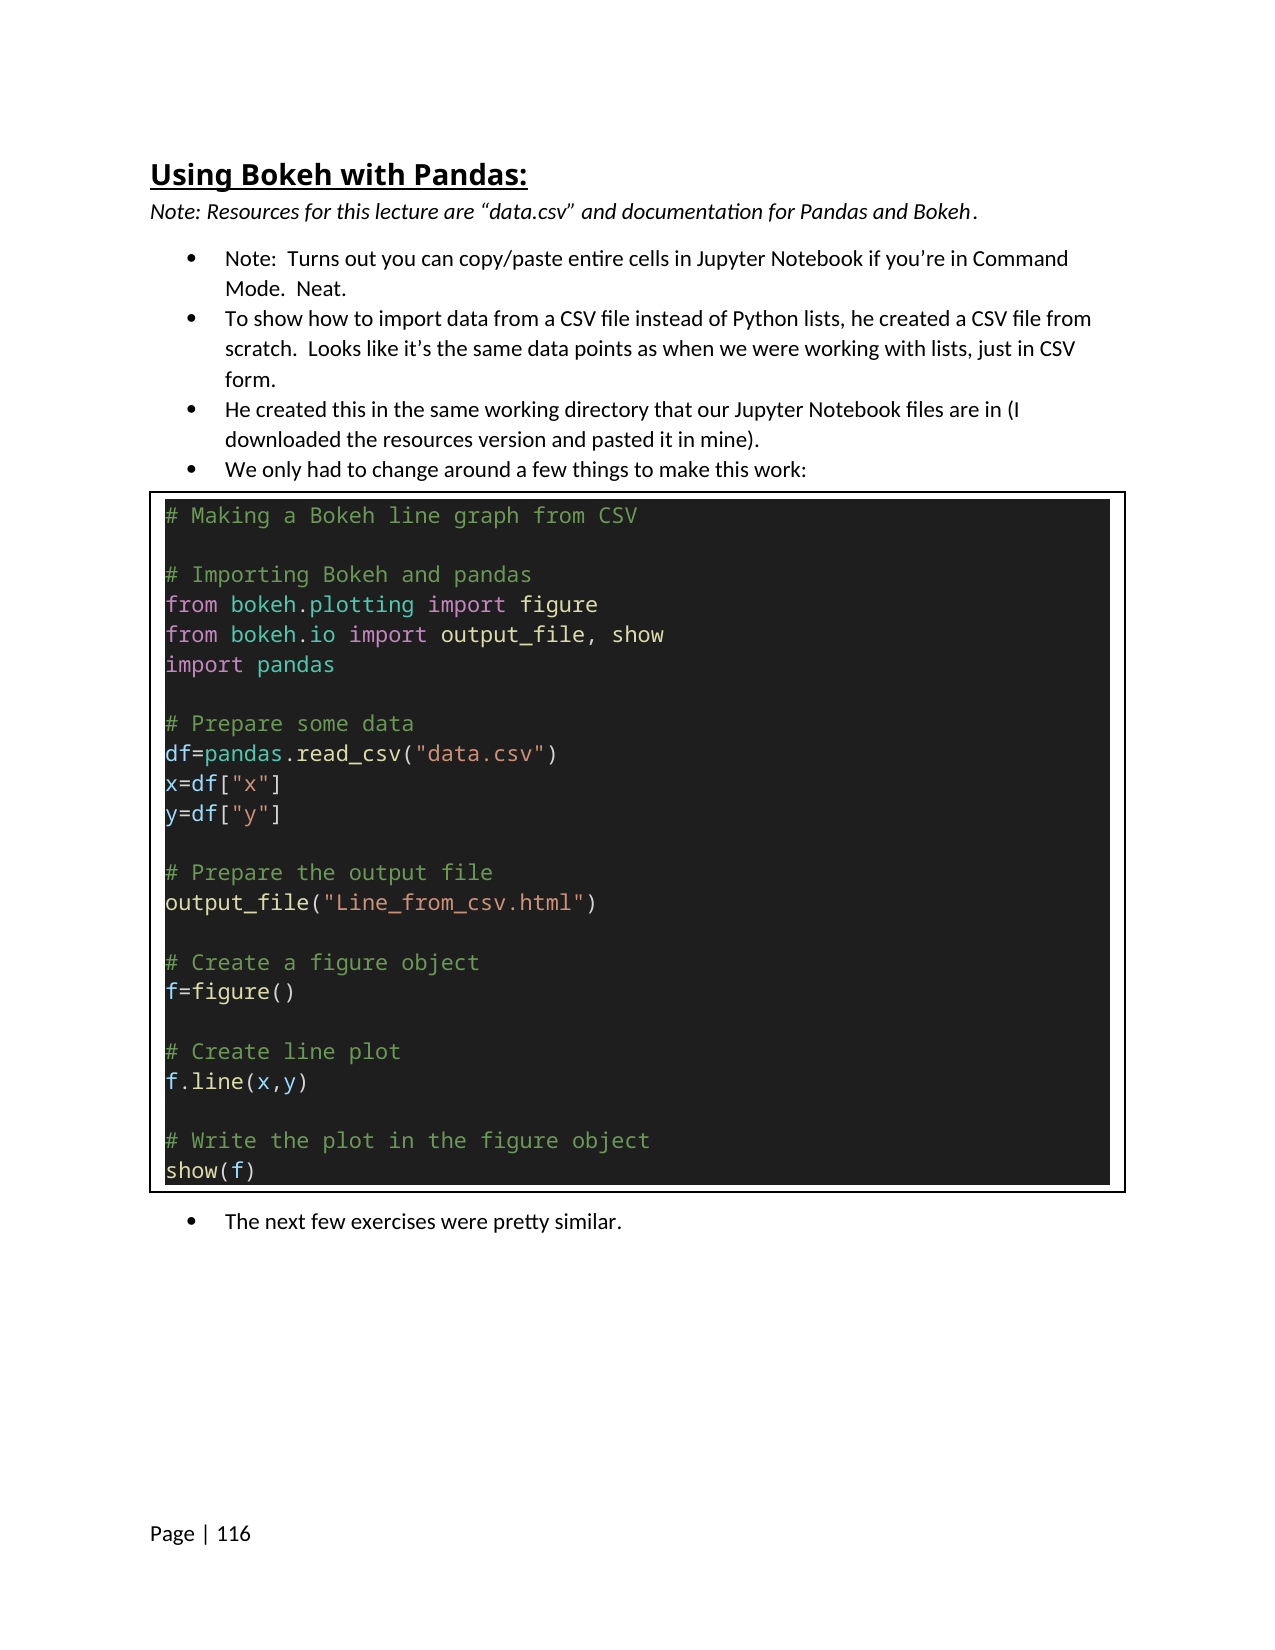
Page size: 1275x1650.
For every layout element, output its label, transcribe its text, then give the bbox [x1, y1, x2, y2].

list He created this in the same working directory that our Jupyter Notebook files are in (I downloaded the resources version and pasted it in mine). [187, 395, 1125, 453]
subtitle Using Bokeh with Pandas: [150, 154, 1125, 194]
text Note: Resources for this lecture are “data.csv” and documentation for Pandas and Bokeh. [150, 197, 1125, 225]
list Note: Turns out you can copy/paste entire cells in Jupyter Notebook if you’re in Command Mode. Neat. [187, 244, 1125, 302]
list To show how to import data from a CSV file instead of Python lists, he created a CSV file from scratch. Looks like it’s the same data points as when we were working with lists, just in CSV form. [187, 304, 1125, 393]
list We only had to change around a few things to make this work: [187, 455, 1125, 483]
list The next few exercises were pretty similar. [187, 1193, 1125, 1235]
